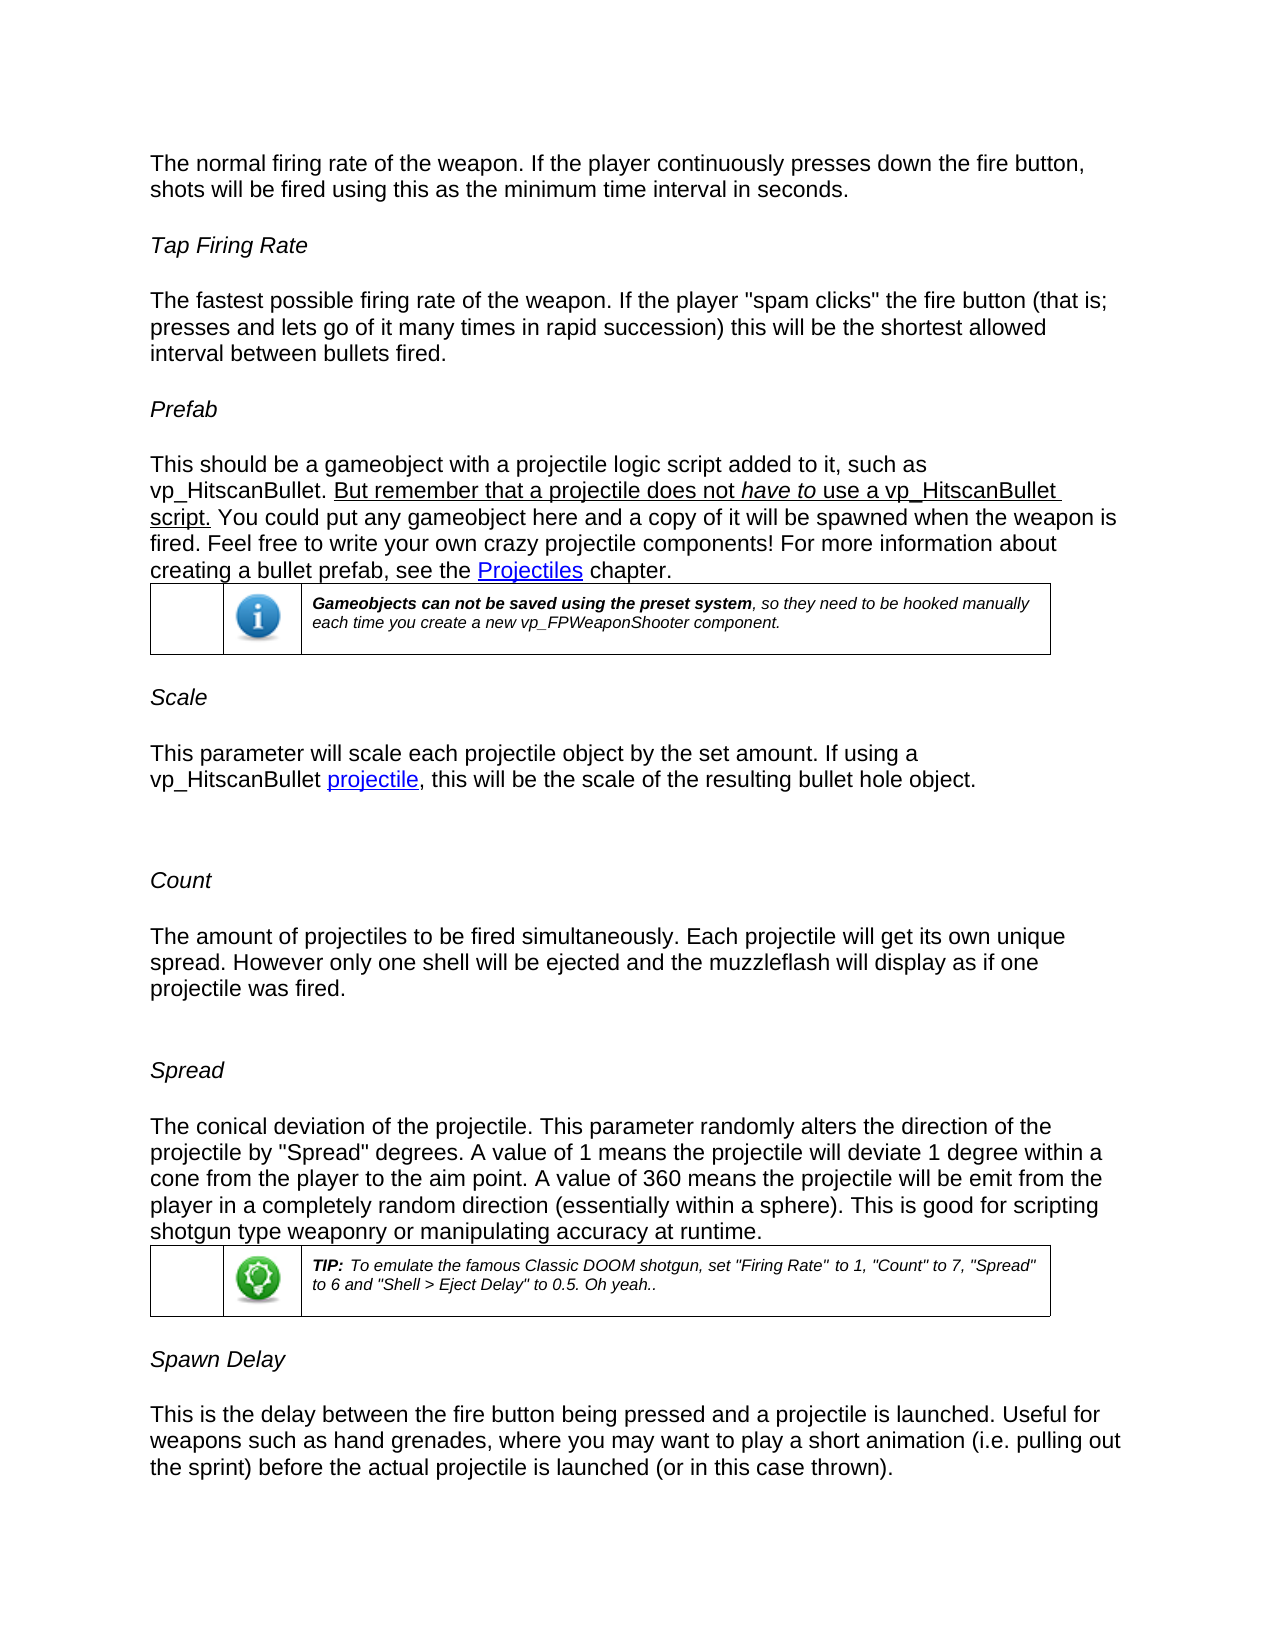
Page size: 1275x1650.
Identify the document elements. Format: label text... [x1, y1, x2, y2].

text Prefab [150, 396, 1125, 422]
text The fastest possible firing rate of the weapon. If the player "spam clicks" the fire button (that is; presses and lets go of it many times in rapid succession) this will be the shortest allowed interval between bullets fired. [150, 287, 1125, 366]
text Scale [150, 684, 1125, 710]
text This is the delay between the fire button being pressed and a projectile is launched. Useful for weapons such as hand grenades, where you may want to play a short animation (i.e. pulling out the sprint) before the actual projectile is launched (or in this case thrown). [150, 1401, 1125, 1480]
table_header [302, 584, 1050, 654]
text The conical deviation of the projectile. This parameter randomly alters the direction of the projectile by "Spread" degrees. A value of 1 means the projectile will deviate 1 degree within a cone from the player to the aim point. A value of 360 means the projectile will be emit from the player in a completely random direction (essentially within a sphere). This is good for scripting shotgun type weaponry or manipulating accuracy at runtime. [150, 1113, 1125, 1244]
text Spread [150, 1031, 1125, 1083]
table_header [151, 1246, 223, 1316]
text Count [150, 867, 1125, 893]
text Tap Firing Rate [150, 232, 1125, 258]
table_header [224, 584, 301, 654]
text The normal firing rate of the weapon. If the player continuously presses down the fire button, shots will be fired using this as the minimum time interval in seconds. [150, 150, 1125, 203]
picture [233, 1255, 284, 1306]
text This should be a gameobject with a projectile logic script added to it, such as vp_HitscanBullet. But remember that a projectile does not have to use a vp_HitscanBullet script. You could put any gameobject here and a copy of it will be spawned when the weapon is fired. Feel free to write your own crazy projectile components! For more information about creating a bullet prefab, see the Projectiles chapter. [150, 451, 1125, 583]
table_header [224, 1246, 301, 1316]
picture [233, 593, 284, 644]
text Spawn Delay [150, 1346, 1125, 1372]
text The amount of projectiles to be fired simultaneously. Each projectile will get its own unique spread. However only one shell will be ejected and the muzzleflash will display as if one projectile was fired. [150, 923, 1125, 1002]
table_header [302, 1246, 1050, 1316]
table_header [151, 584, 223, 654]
text This parameter will scale each projectile object by the set amount. If using a vp_HitscanBullet projectile, this will be the scale of the resulting bullet hole object. [150, 739, 1125, 792]
